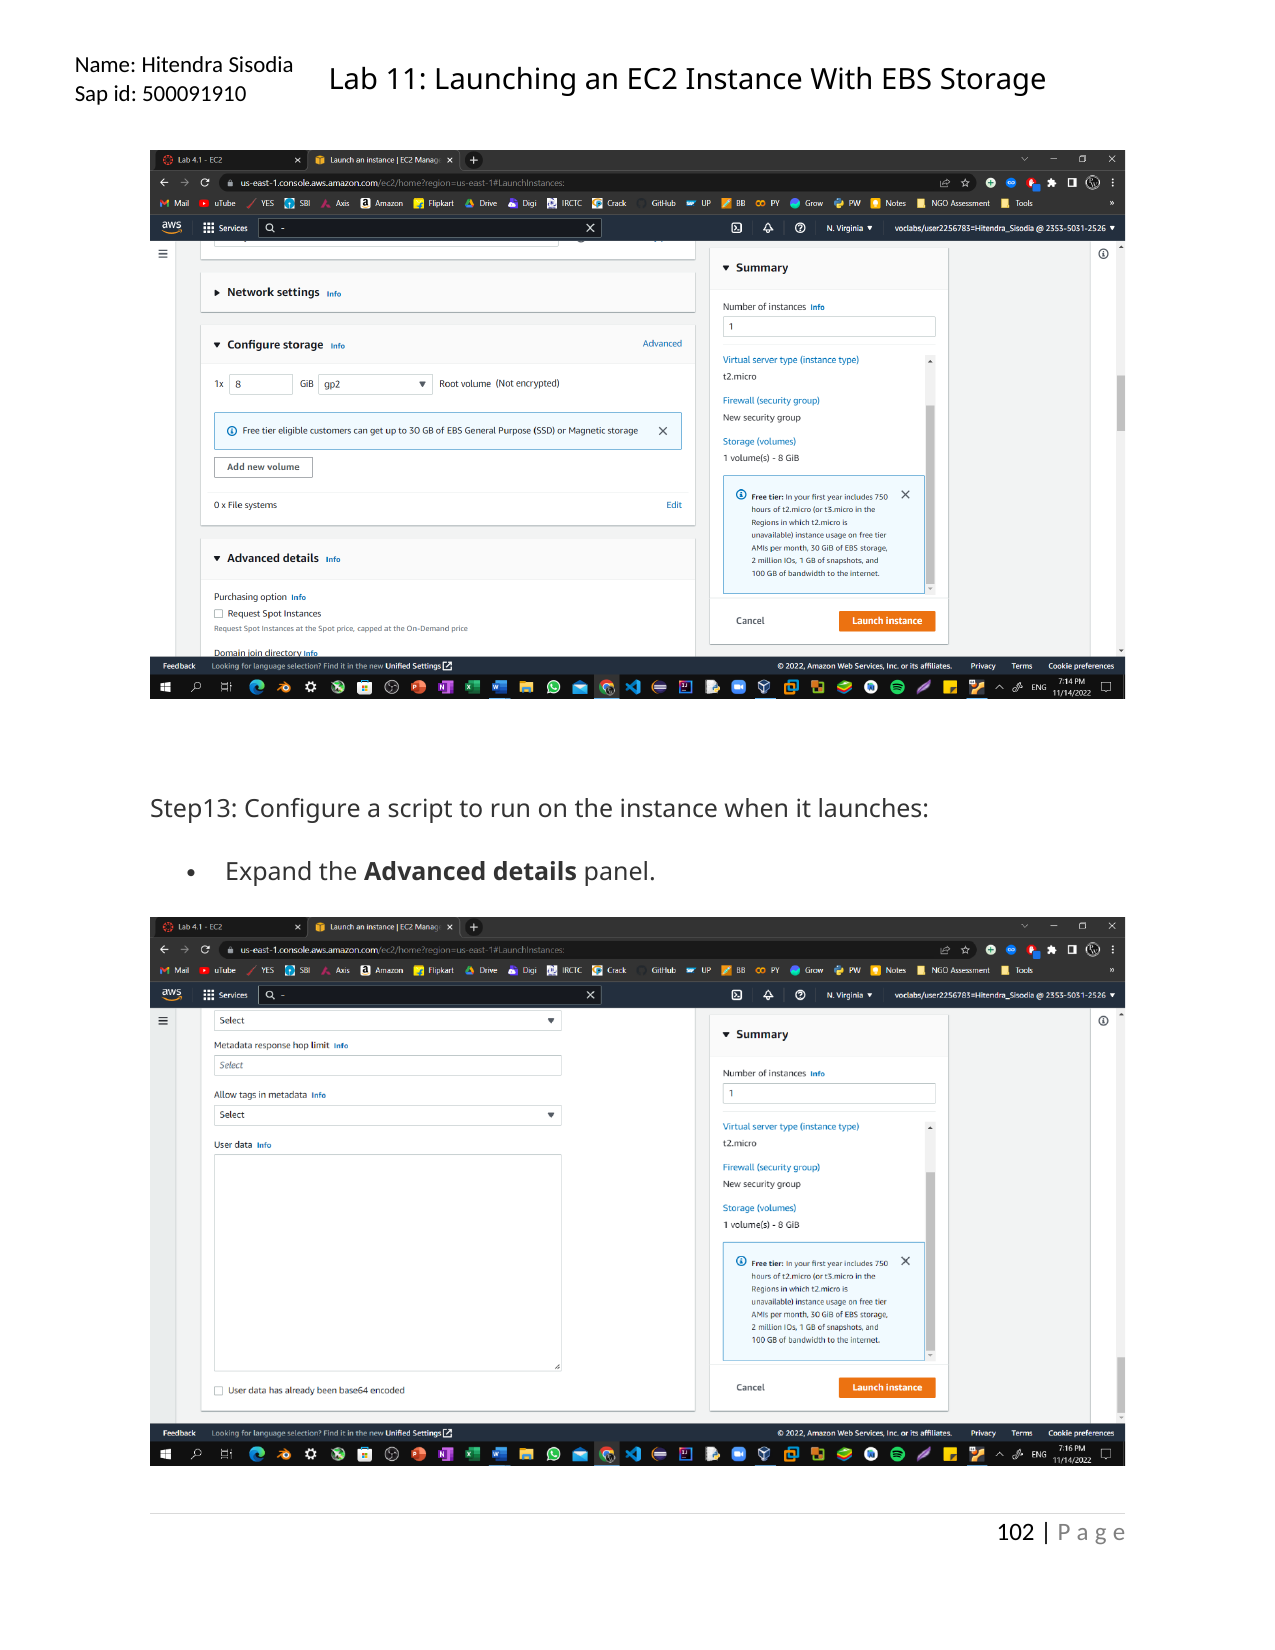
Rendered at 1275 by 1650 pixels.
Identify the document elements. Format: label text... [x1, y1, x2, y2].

list Expand the Advanced details panel. [187, 854, 1125, 888]
picture [150, 917, 1125, 1466]
text Step13: Configure a script to run on the instance when it launches: [150, 791, 1125, 825]
